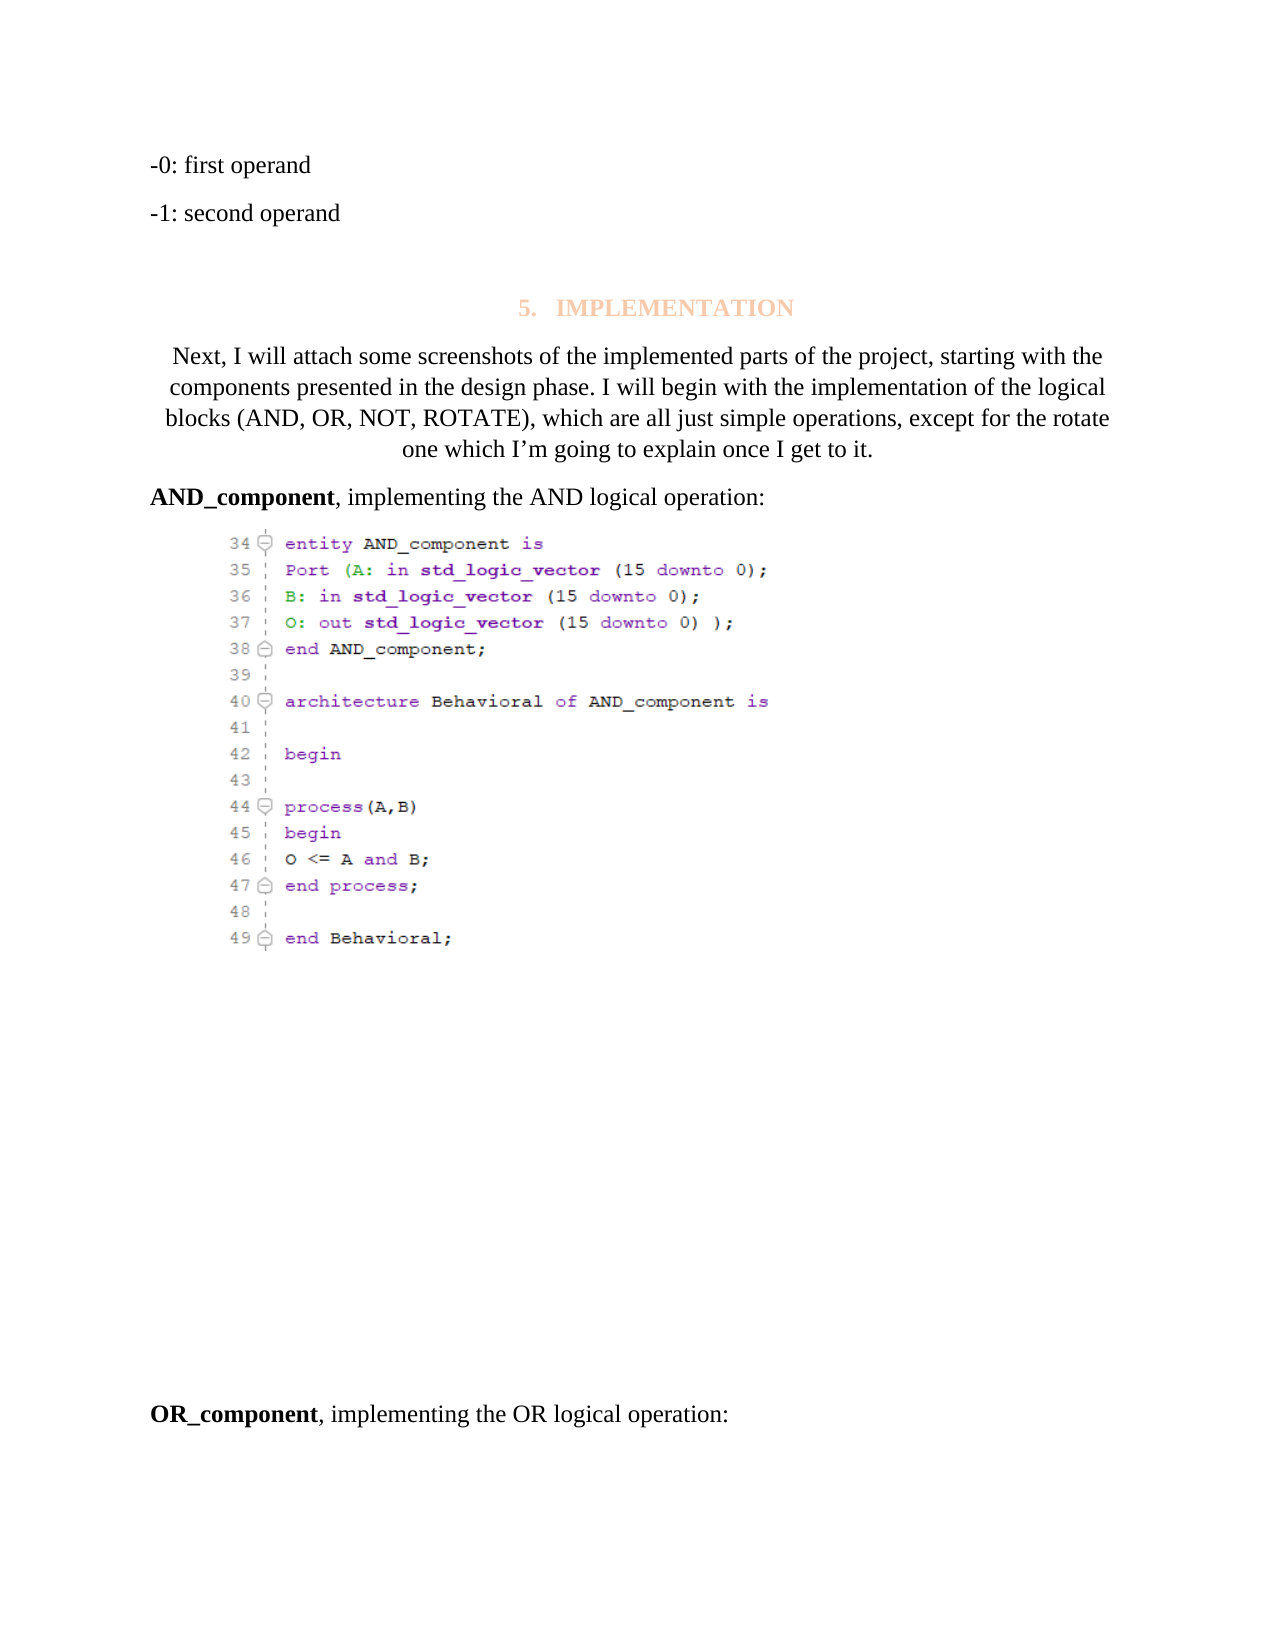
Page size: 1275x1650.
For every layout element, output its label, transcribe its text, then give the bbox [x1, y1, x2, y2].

list IMPLEMENTATION [187, 293, 1125, 322]
text -1: second operand [150, 198, 1125, 226]
text AND_component, implementing the AND logical operation: [150, 482, 1125, 510]
text Next, I will attach some screenshots of the implemented parts of the project, starting with the components presented in the design phase. I will begin with the implementation of the logical blocks (AND, OR, NOT, ROTATE), which are all just simple operations, except for the rotate one which I’m going to explain once I get to it. [150, 341, 1125, 463]
picture [225, 529, 982, 951]
text -0: first operand [150, 150, 1125, 179]
text OR_component, implementing the OR logical operation: [150, 1399, 1125, 1428]
